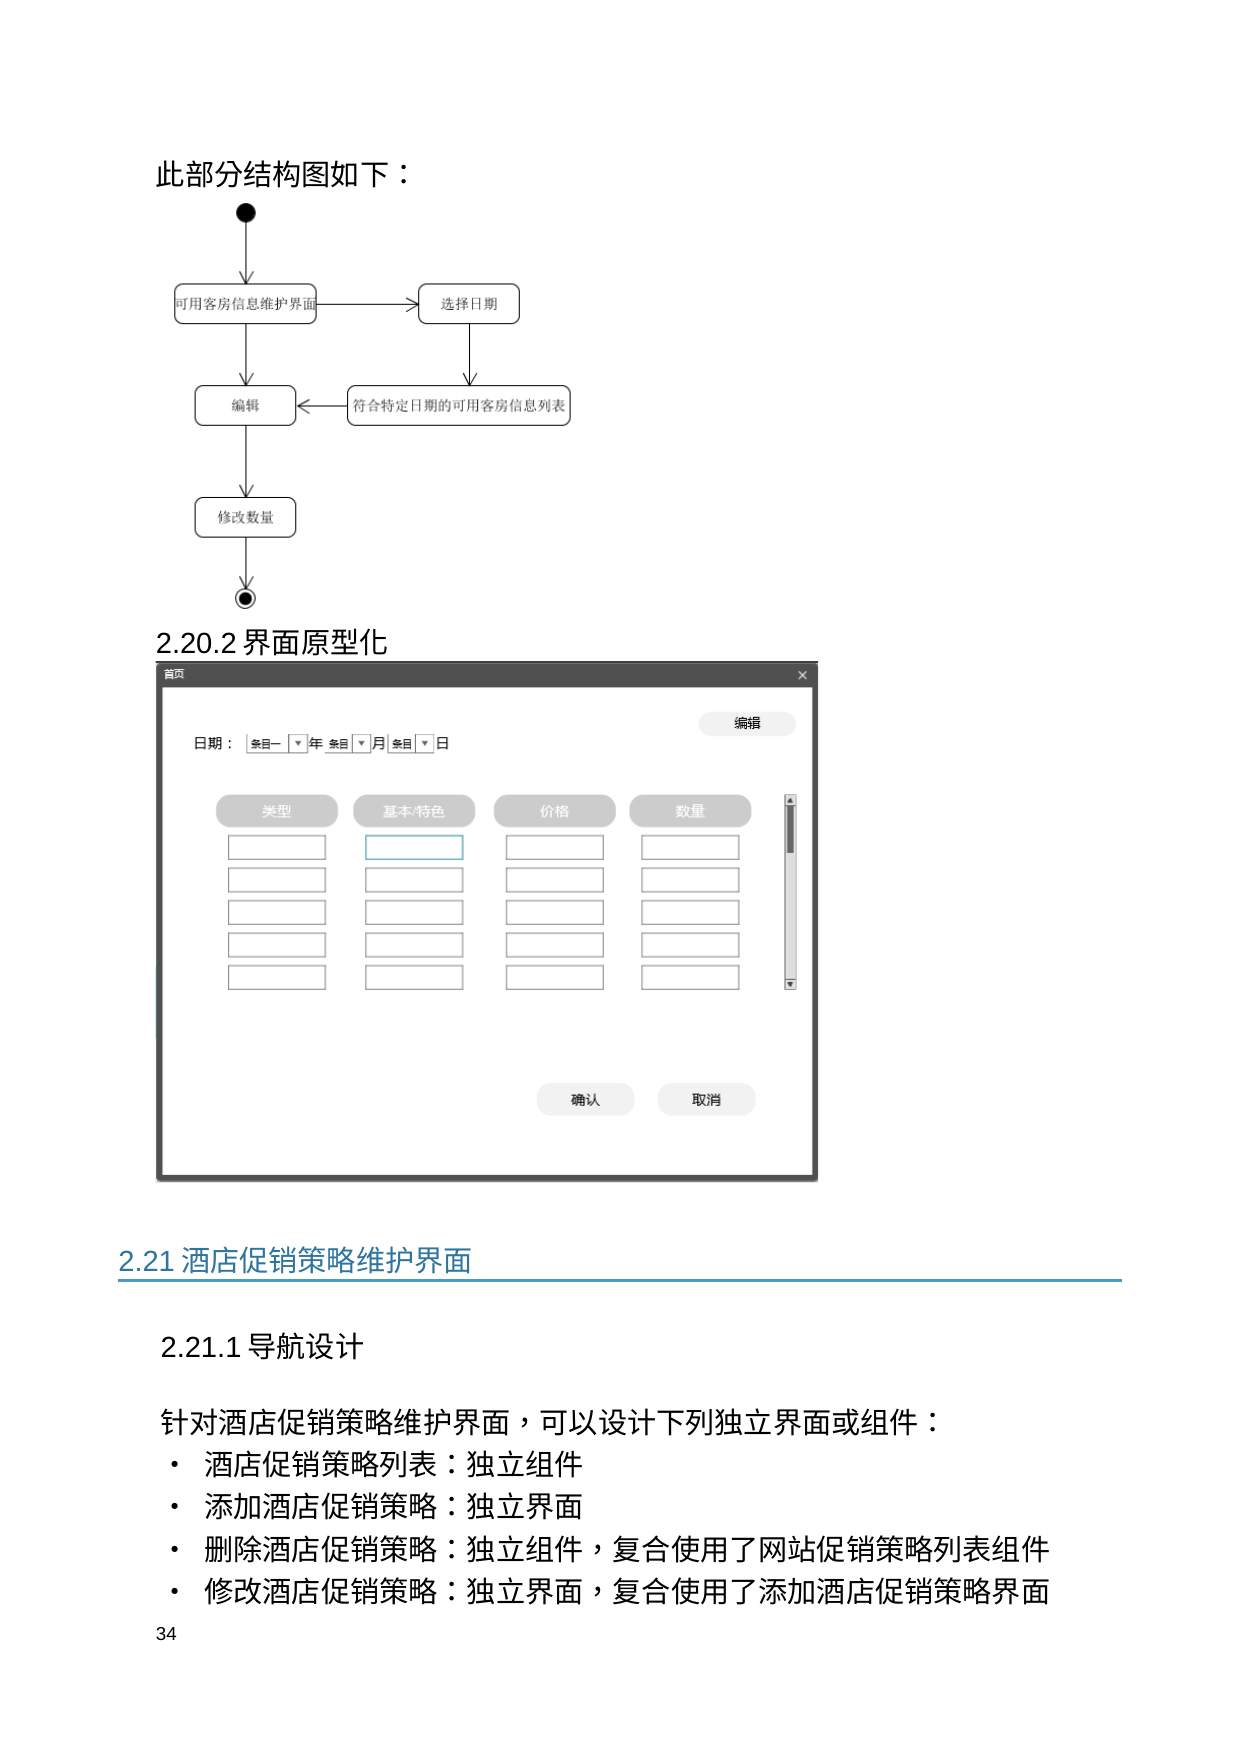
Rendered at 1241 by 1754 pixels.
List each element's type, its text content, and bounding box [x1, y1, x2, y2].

picture [155, 193, 594, 620]
list 删除酒店促销策略：独立组件，复合使用了网站促销策略列表组件 [160, 1526, 1122, 1568]
text 2.20.2界面原型化 [118, 619, 1122, 662]
text 2.21.1导航设计 [118, 1323, 1122, 1366]
picture [155, 661, 819, 1183]
list 添加酒店促销策略：独立界面 [160, 1484, 1122, 1526]
text 针对酒店促销策略维护界面，可以设计下列独立界面或组件： [118, 1399, 1122, 1442]
list 修改酒店促销策略：独立界面，复合使用了添加酒店促销策略界面 [160, 1568, 1122, 1611]
subtitle 2.21酒店促销策略维护界面 [118, 1237, 1122, 1279]
text 此部分结构图如下： [118, 152, 1122, 194]
list 酒店促销策略列表：独立组件 [160, 1442, 1122, 1484]
